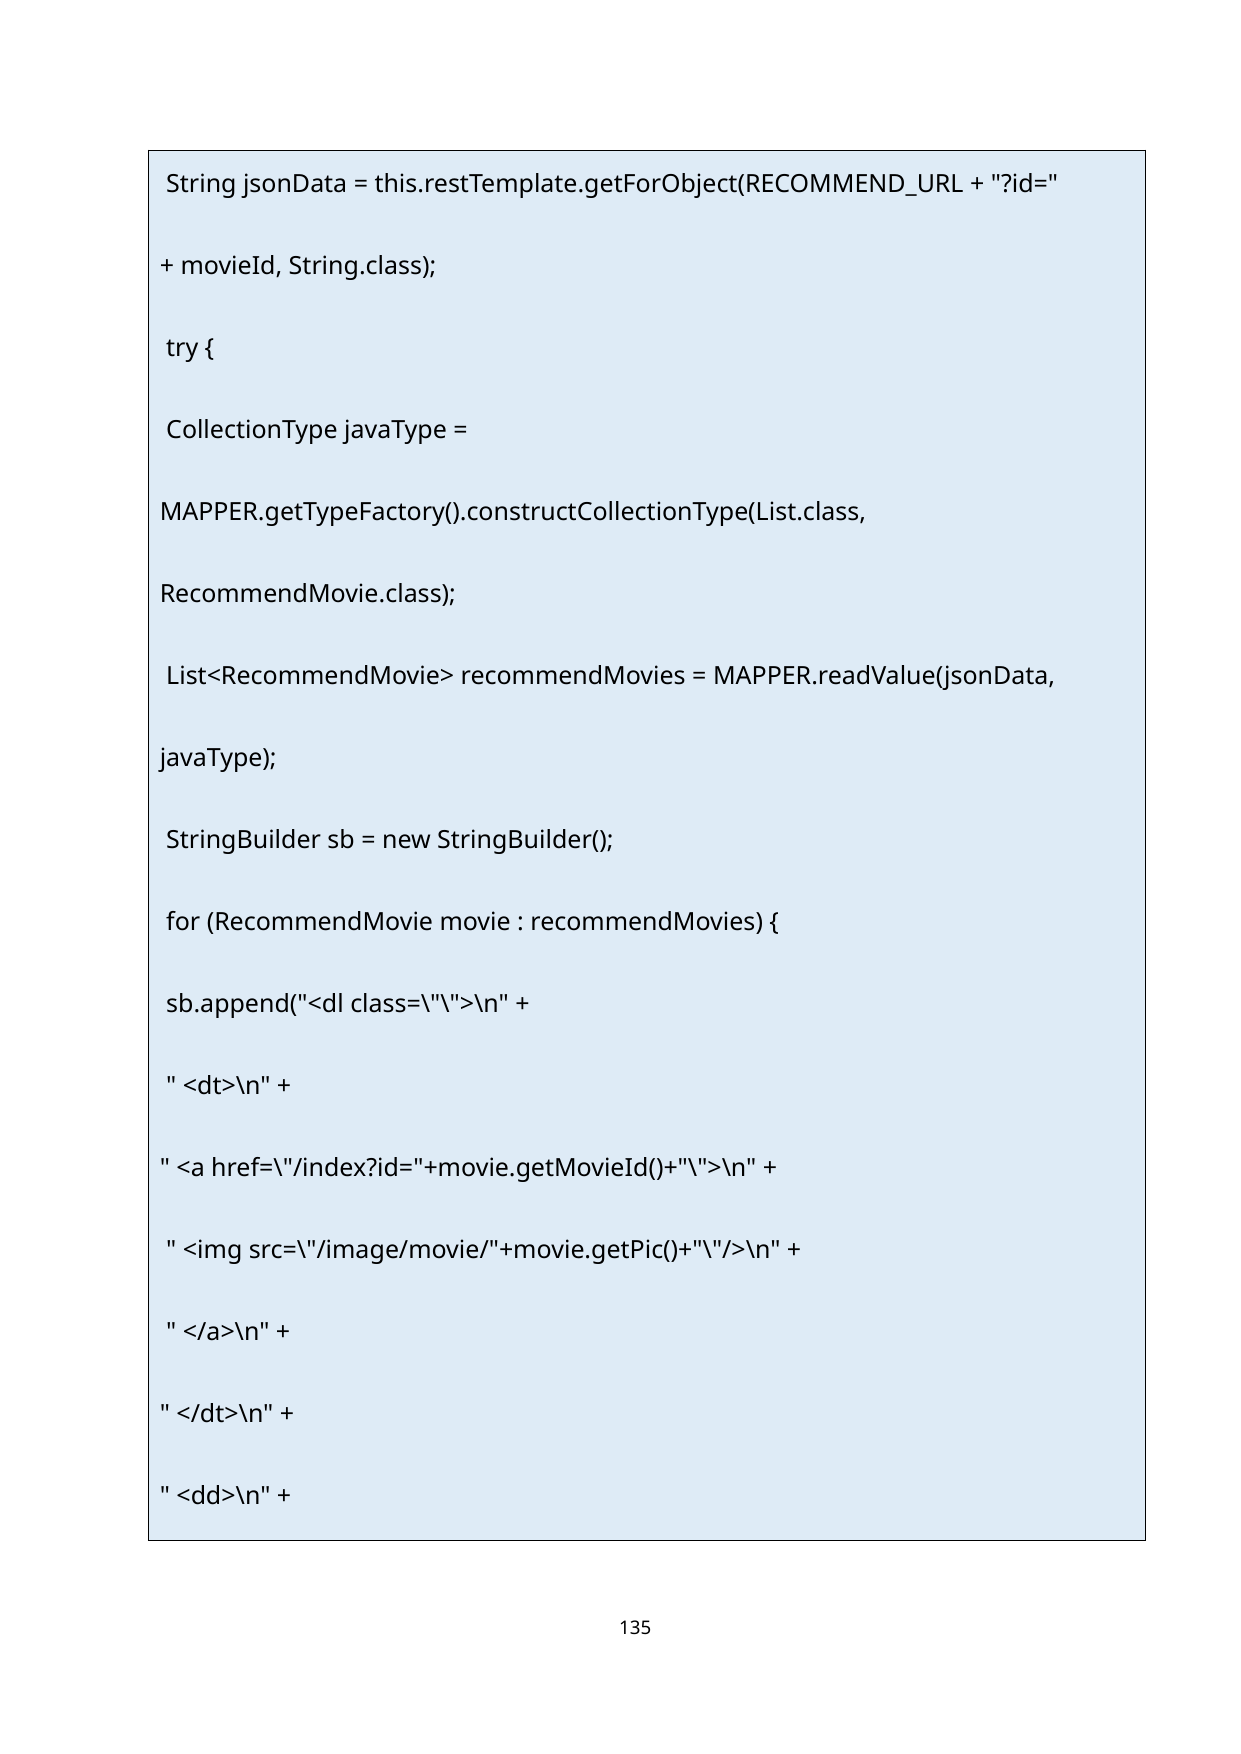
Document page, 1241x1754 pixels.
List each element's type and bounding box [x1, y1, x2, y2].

table_header [149, 151, 1145, 1540]
